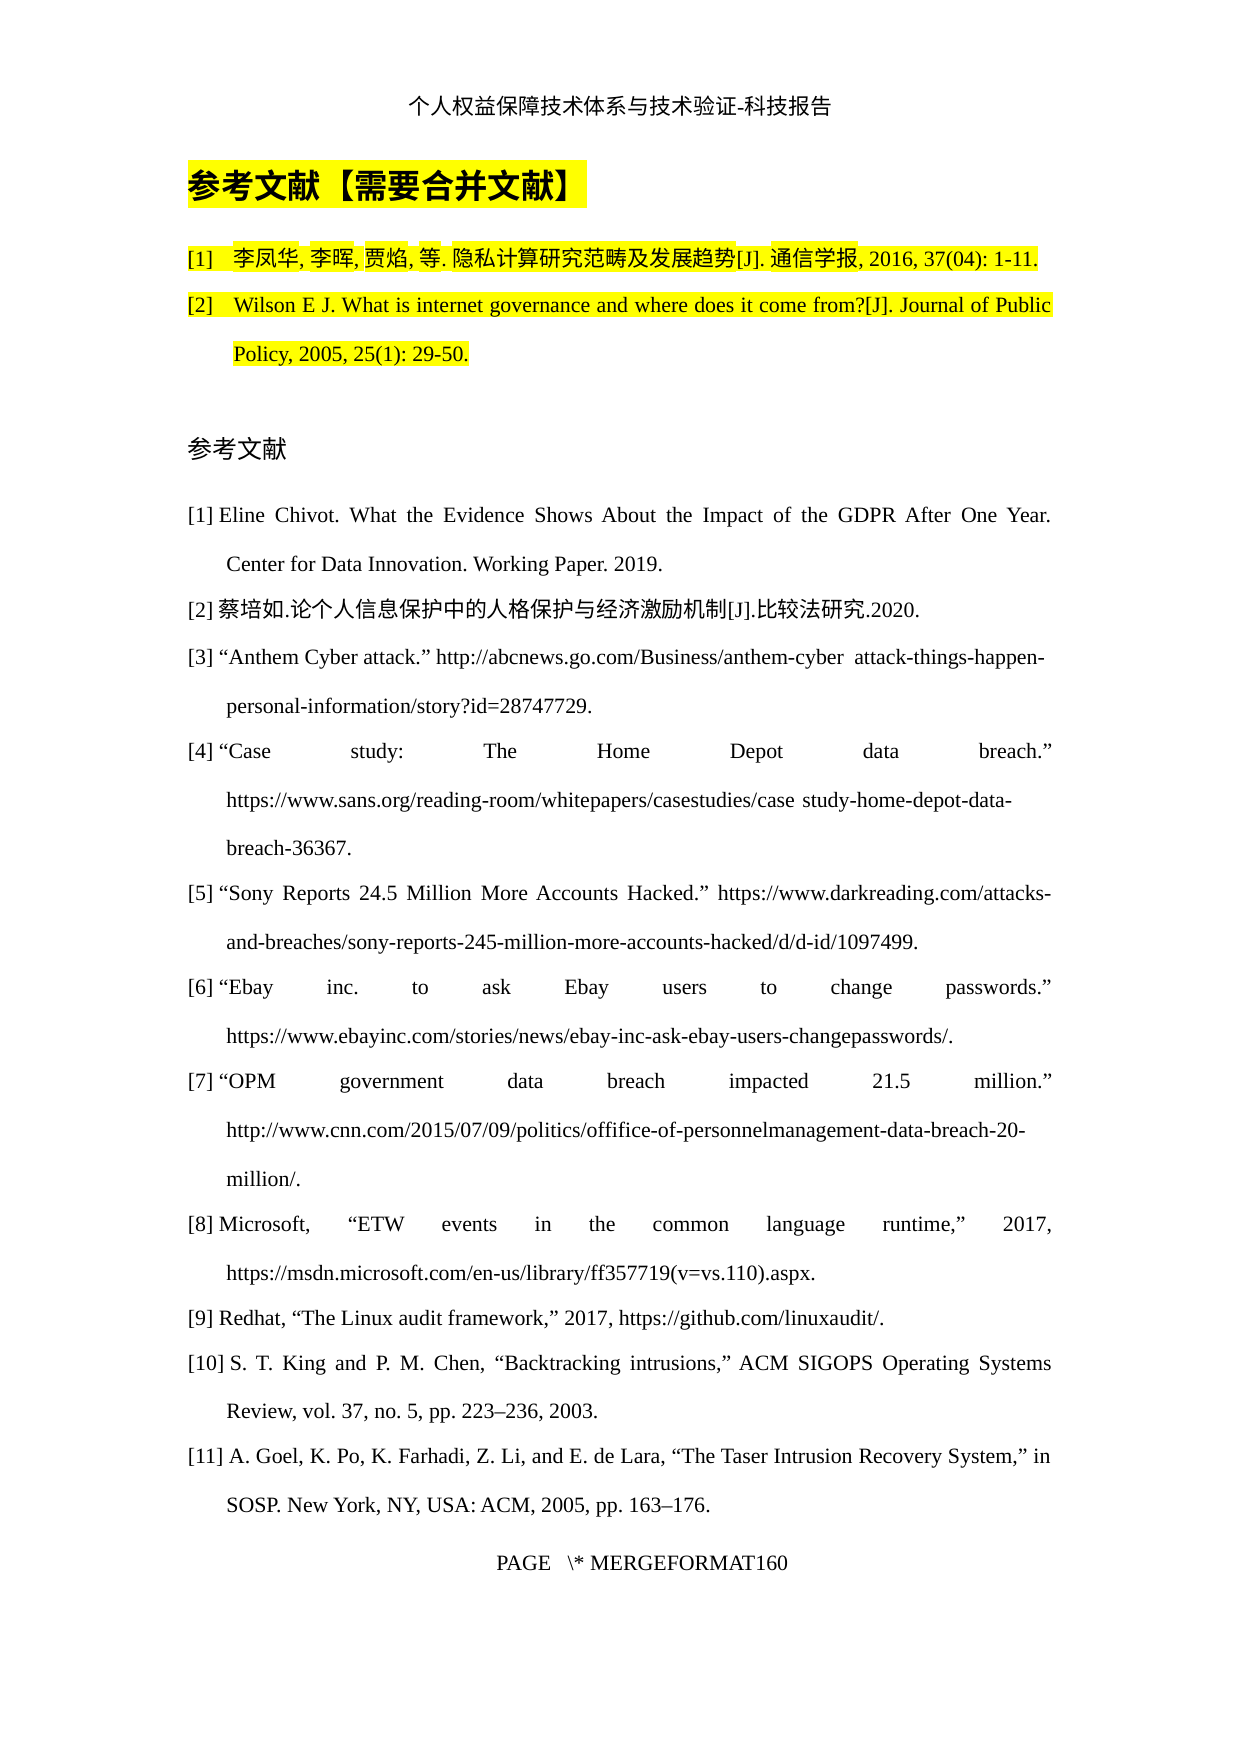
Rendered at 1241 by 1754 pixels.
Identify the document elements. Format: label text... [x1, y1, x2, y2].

list S. T. King and P. M. Chen, “Backtracking intrusions,” ACM SIGOPS Operating Systems Review, vol. 37, no. 5, pp. 223–236, 2003. [188, 1346, 1053, 1427]
list “Ebay inc. to ask Ebay users to change passwords.” https://www.ebayinc.com/stories/news/ebay-inc-ask-ebay-users-changepasswords/. [188, 971, 1053, 1052]
list 李凤华, 李晖, 贾焰, 等. 隐私计算研究范畴及发展趋势[J]. 通信学报, 2016, 37(04): 1-11. [187, 240, 1053, 273]
list “Sony Reports 24.5 Million More Accounts Hacked.” https://www.darkreading.com/attacks-and-breaches/sony-reports-245-million-more-accounts-hacked/d/d-id/1097499. [188, 877, 1053, 958]
text 参考文献【需要合并文献】 [187, 151, 1053, 216]
list 蔡培如.论个人信息保护中的人格保护与经济激励机制[J].比较法研究.2020. [188, 592, 1053, 624]
list “Anthem Cyber attack.” http://abcnews.go.com/Business/anthem-cyber attack-things-happen-personal-information/story?id=28747729. [188, 640, 1053, 722]
subtitle 参考文献 [187, 415, 1053, 480]
list “OPM government data breach impacted 21.5 million.” http://www.cnn.com/2015/07/09/politics/offifice-of-personnelmanagement-data-breach-20-million/. [188, 1064, 1053, 1194]
list “Case study: The Home Depot data breach.” https://www.sans.org/reading-room/whitepapers/casestudies/case study-home-depot-data-breach-36367. [188, 734, 1053, 864]
list Microsoft, “ETW events in the common language runtime,” 2017, https://msdn.microsoft.com/en-us/library/ff357719(v=vs.110).aspx. [188, 1207, 1053, 1288]
list Redhat, “The Linux audit framework,” 2017, https://github.com/linuxaudit/. [188, 1301, 1053, 1333]
list Eline Chivot. What the Evidence Shows About the Impact of the GDPR After One Year. Center for Data Innovation. Working Paper. 2019. [188, 498, 1053, 579]
list A. Goel, K. Po, K. Farhadi, Z. Li, and E. de Lara, “The Taser Intrusion Recovery System,” in SOSP. New York, NY, USA: ACM, 2005, pp. 163–176. [188, 1440, 1053, 1521]
list Wilson E J. What is internet governance and where does it come from?[J]. Journal of Public Policy, 2005, 25(1): 29-50. [187, 289, 1053, 370]
